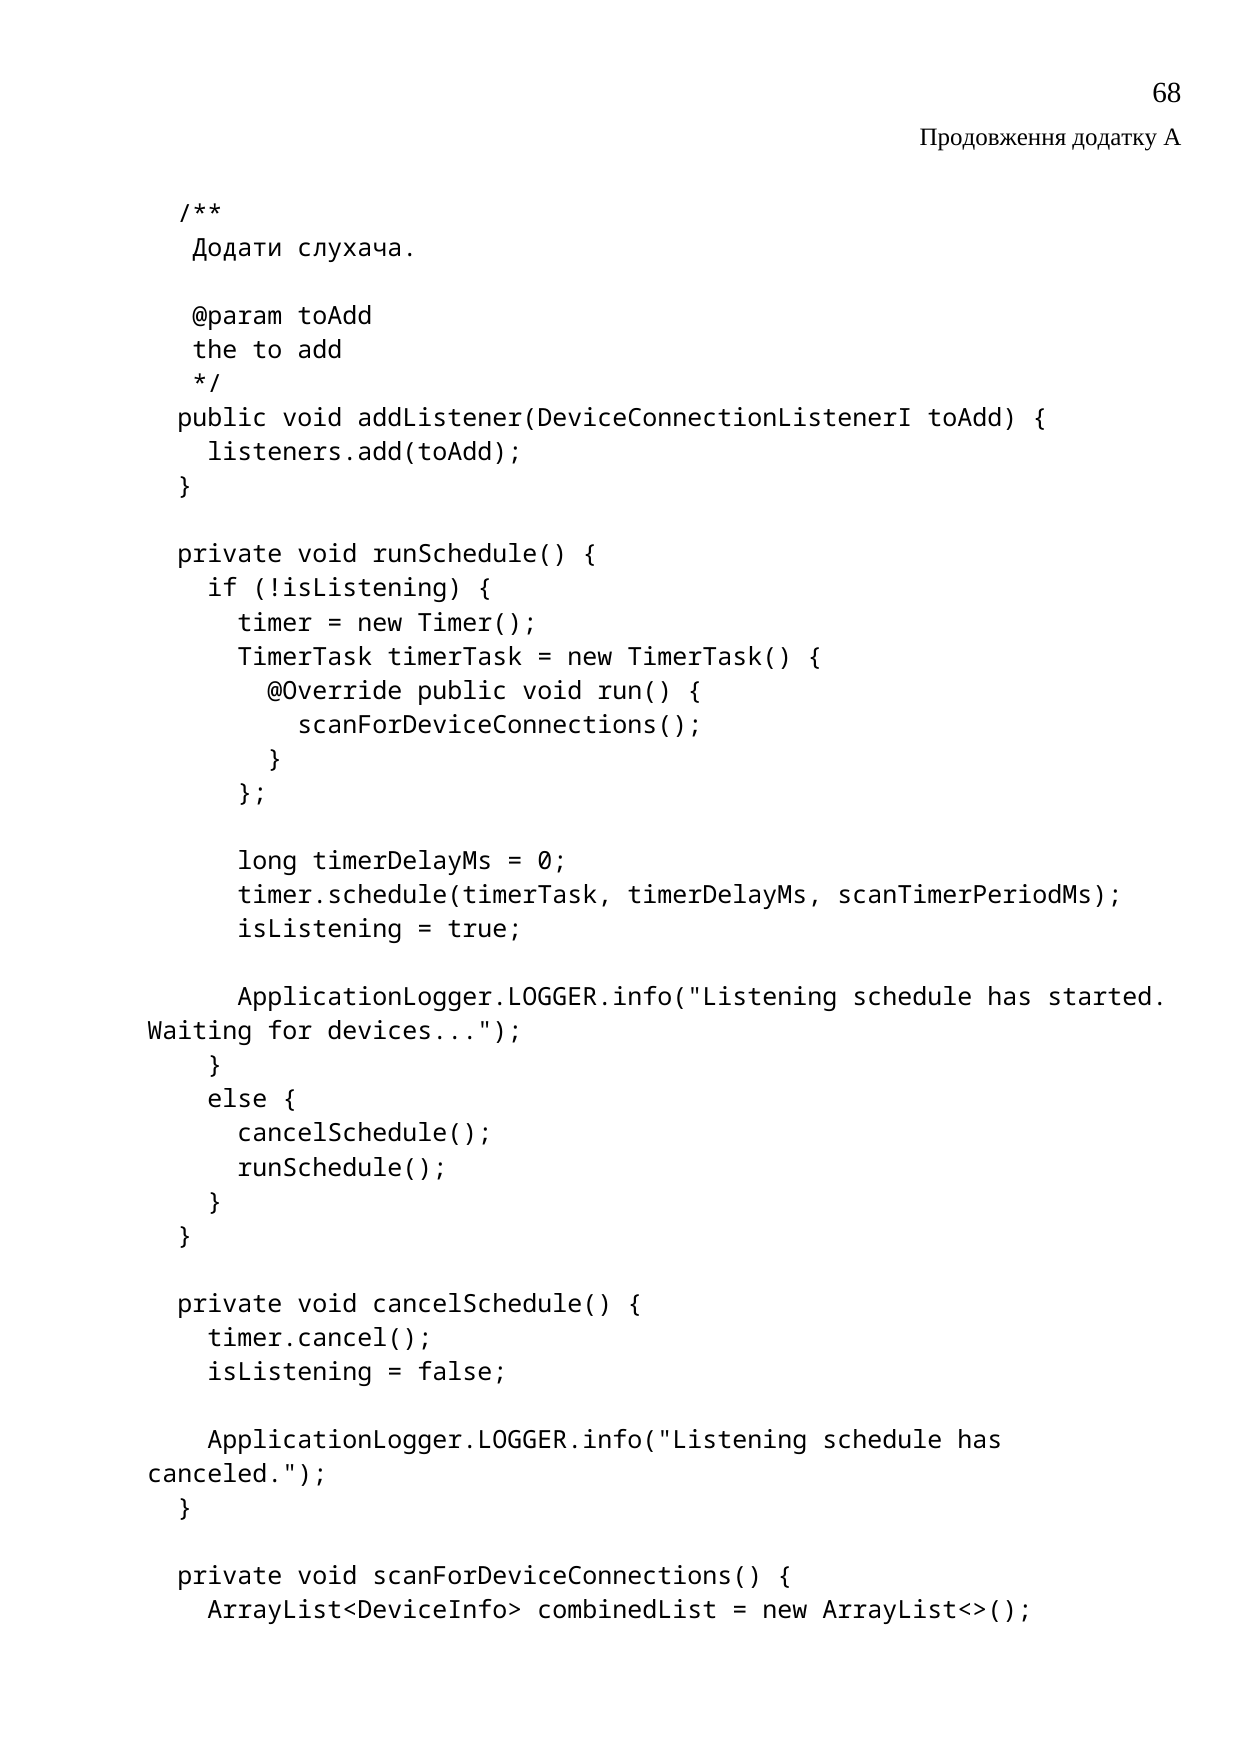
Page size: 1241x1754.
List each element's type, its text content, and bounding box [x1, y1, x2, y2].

text ArrayList<DeviceInfo> combinedList = new ArrayList<>(); [147, 1592, 1181, 1626]
text */ [147, 366, 1181, 400]
text } [147, 1047, 1181, 1081]
text }; [147, 774, 1181, 808]
text @Override public void run() { [147, 672, 1181, 706]
text TimerTask timerTask = new TimerTask() { [147, 638, 1181, 672]
text scanForDeviceConnections(); [147, 706, 1181, 740]
text } [147, 468, 1181, 502]
text cancelSchedule(); [147, 1115, 1181, 1149]
text private void cancelSchedule() { [147, 1285, 1181, 1319]
text runSchedule(); [147, 1149, 1181, 1183]
text timer.schedule(timerTask, timerDelayMs, scanTimerPeriodMs); [147, 877, 1181, 911]
text ApplicationLogger.LOGGER.info("Listening schedule has canceled."); [147, 1422, 1181, 1490]
text timer.cancel(); [147, 1319, 1181, 1353]
text } [147, 1217, 1181, 1251]
text long timerDelayMs = 0; [147, 843, 1181, 877]
text } [147, 1183, 1181, 1217]
text private void scanForDeviceConnections() { [147, 1558, 1181, 1592]
text @param toAdd [147, 298, 1181, 332]
text public void addListener(DeviceConnectionListenerI toAdd) { [147, 400, 1181, 434]
text private void runSchedule() { [147, 536, 1181, 570]
text Додати слухача. [147, 229, 1181, 263]
text ApplicationLogger.LOGGER.info("Listening schedule has started. Waiting for devices..."); [147, 979, 1181, 1047]
text isListening = false; [147, 1353, 1181, 1388]
text else { [147, 1081, 1181, 1115]
text /** [147, 195, 1181, 229]
text } [147, 1490, 1181, 1524]
text if (!isListening) { [147, 570, 1181, 604]
text } [147, 740, 1181, 774]
text timer = new Timer(); [147, 604, 1181, 638]
text isListening = true; [147, 911, 1181, 945]
text the to add [147, 332, 1181, 366]
text listeners.add(toAdd); [147, 434, 1181, 468]
